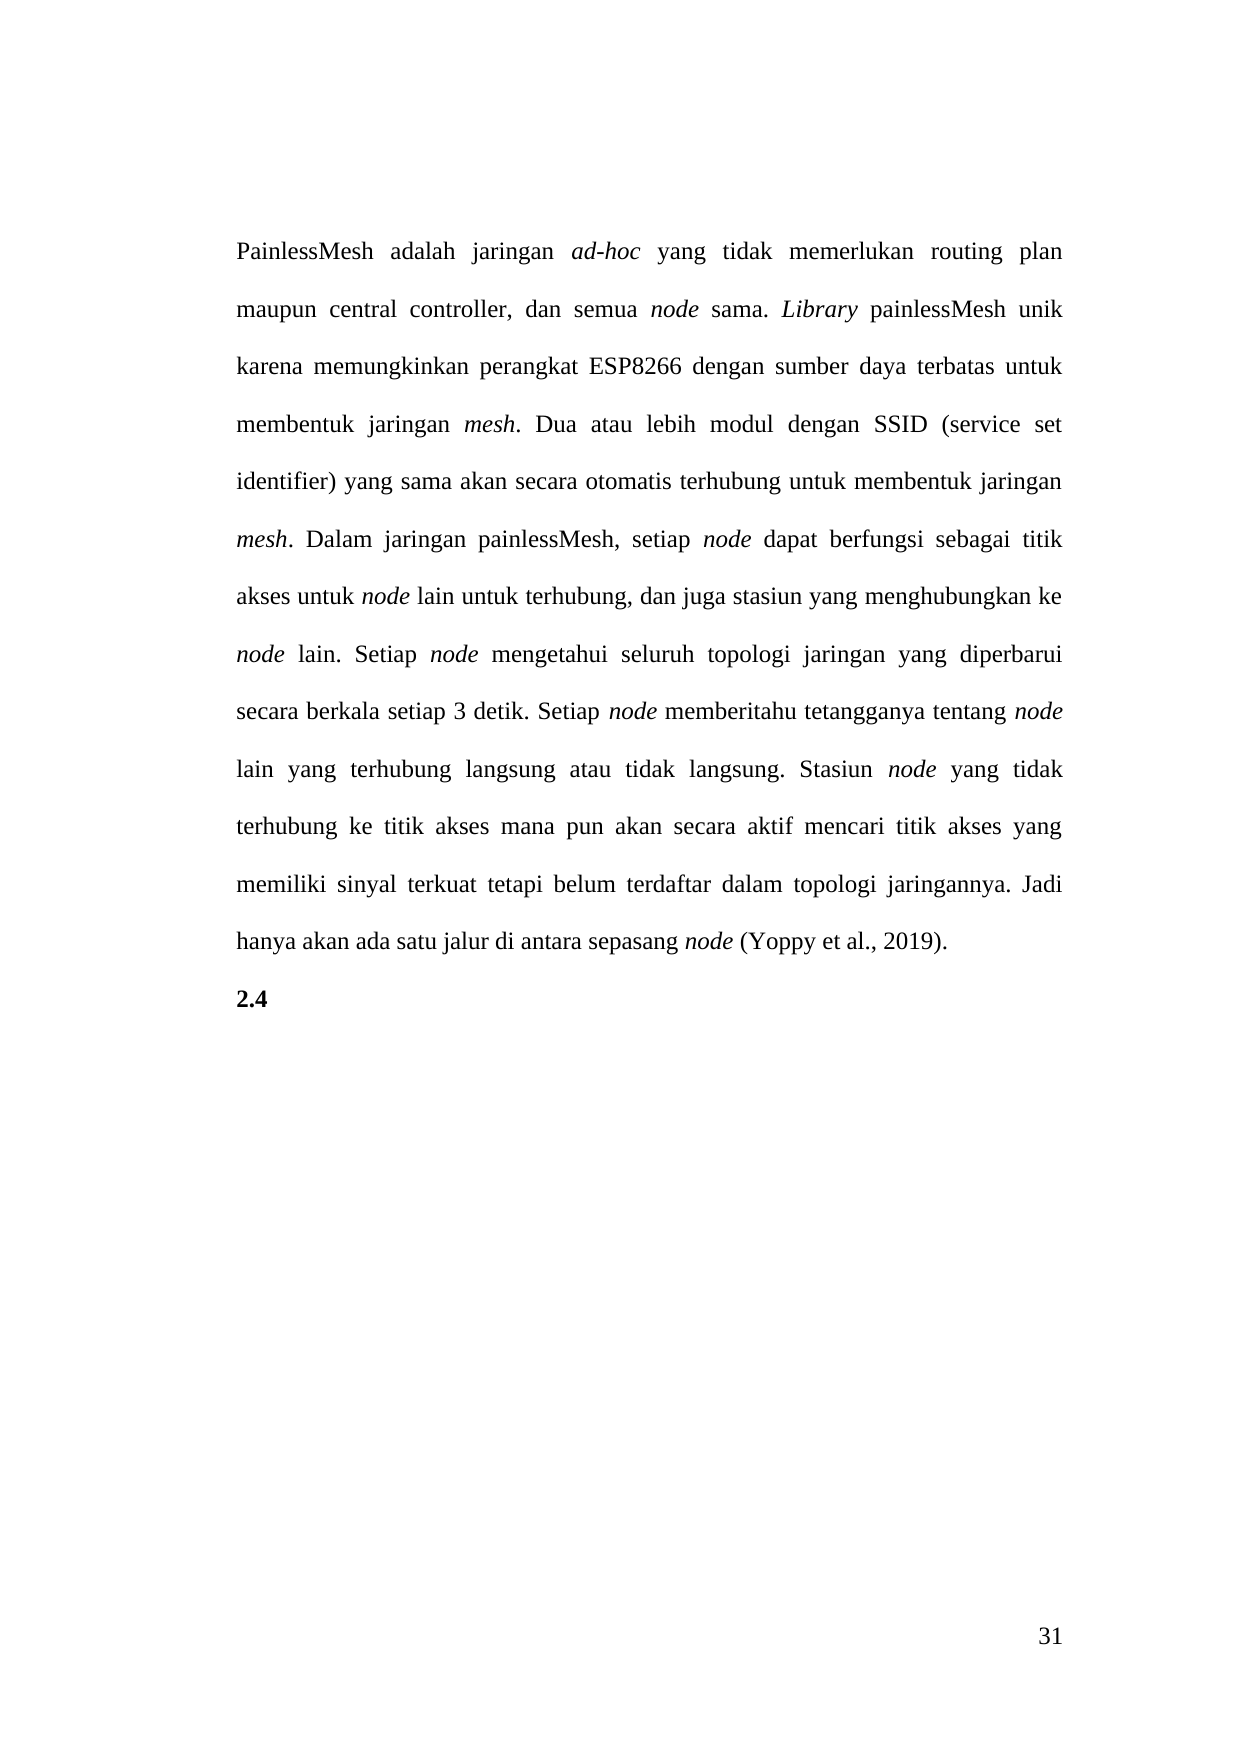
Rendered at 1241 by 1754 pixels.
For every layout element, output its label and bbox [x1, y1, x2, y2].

text [236, 236, 1063, 955]
